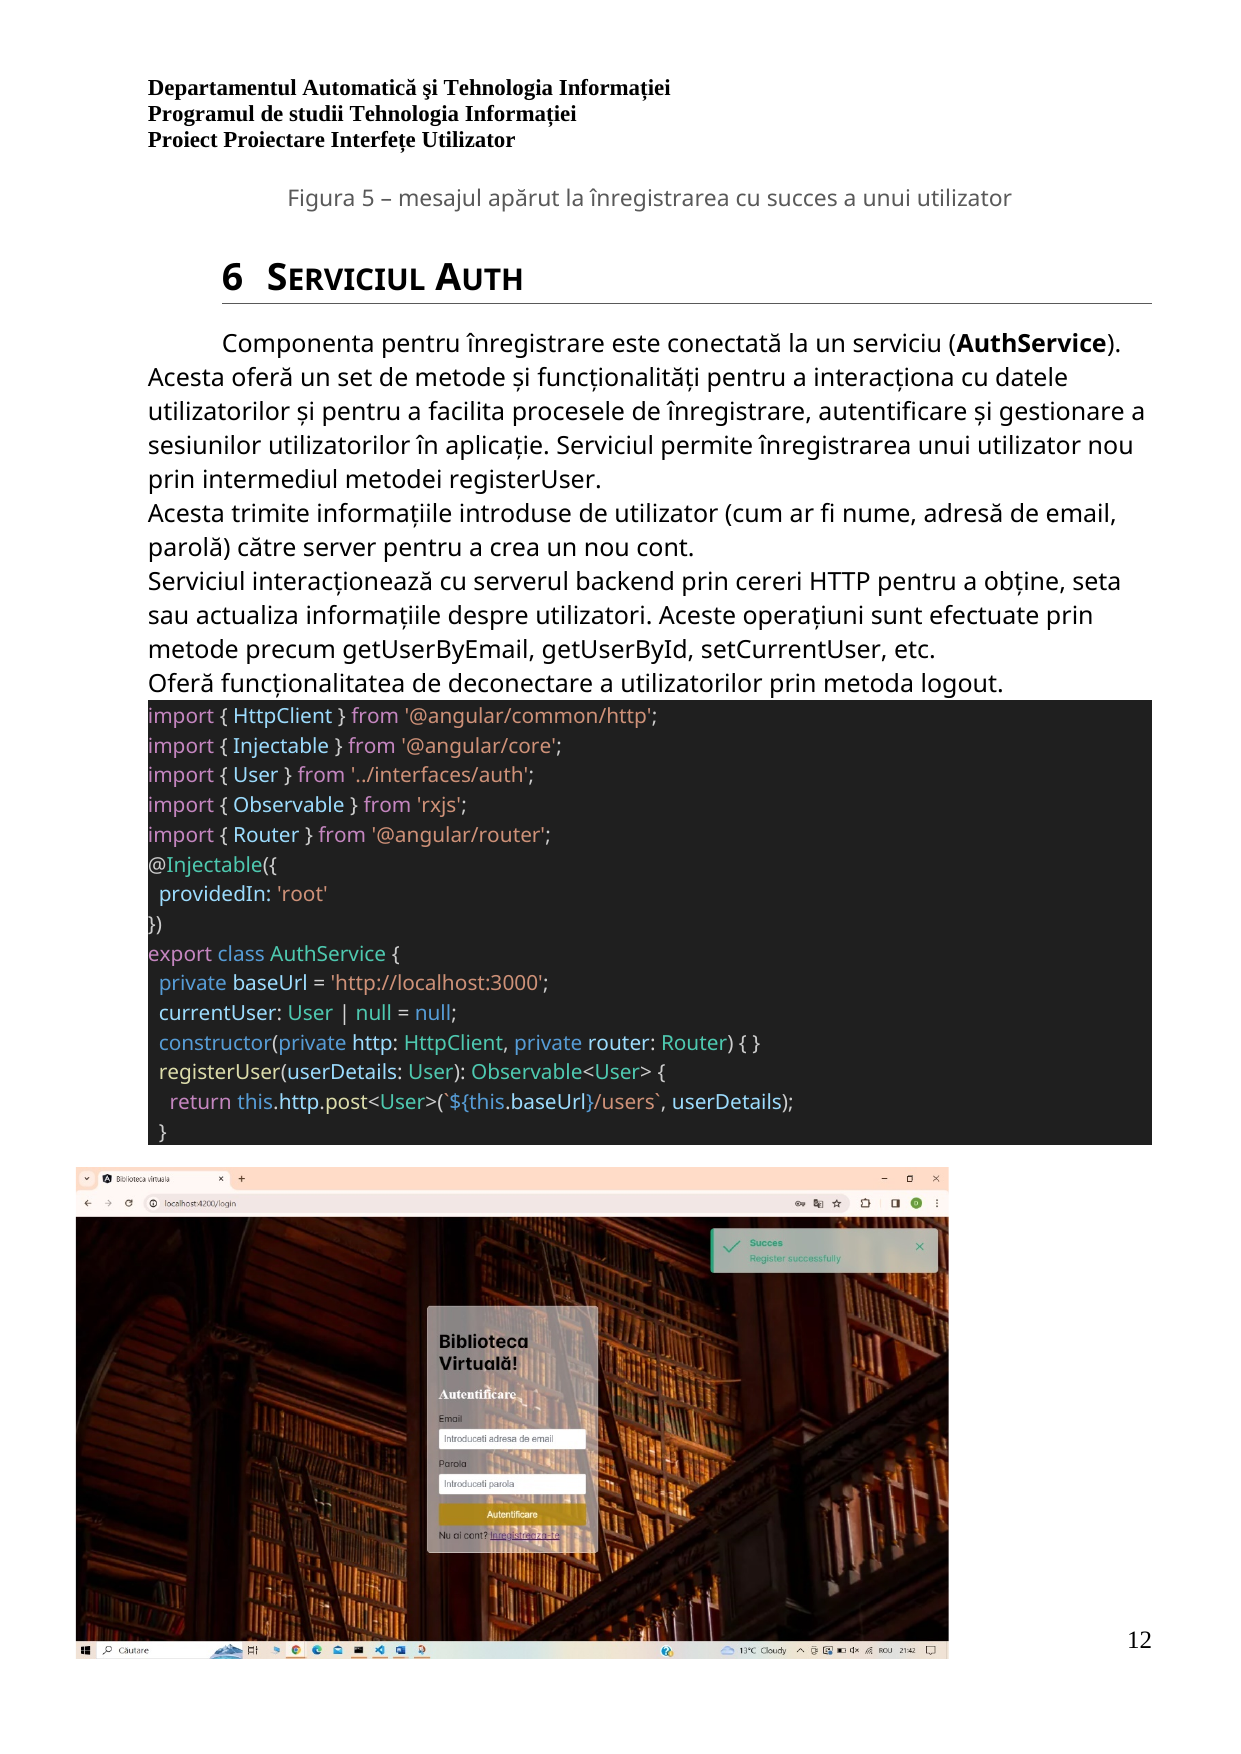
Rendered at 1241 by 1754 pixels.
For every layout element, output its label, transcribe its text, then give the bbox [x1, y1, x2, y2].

subtitle Serviciul Auth [222, 250, 1152, 303]
text export class AuthService { [148, 937, 1152, 967]
text Componenta pentru înregistrare este conectată la un serviciu (AuthService). Acesta oferă un set de metode și funcționalități pentru a interacționa cu datele utilizatorilor și pentru a facilita procesele de înregistrare, autentificare și gestionare a sesiunilor utilizatorilor în aplicație. Serviciul permite înregistrarea unui utilizator nou prin intermediul metodei registerUser. [148, 325, 1152, 496]
text import { Injectable } from '@angular/core'; [148, 730, 1152, 759]
text @Injectable({ [148, 848, 1152, 878]
text currentUser: User | null = null; [148, 997, 1152, 1027]
text Acesta trimite informațiile introduse de utilizator (cum ar fi nume, adresă de email, parolă) către server pentru a crea un nou cont. [148, 496, 1152, 564]
text import { Router } from '@angular/router'; [148, 819, 1152, 848]
text import { User } from '../interfaces/auth'; [148, 759, 1152, 789]
text private baseUrl = 'http://localhost:3000'; [148, 967, 1152, 997]
text registerUser(userDetails: User): Observable<User> { [148, 1056, 1152, 1086]
text }) [148, 908, 1152, 937]
text import { HttpClient } from '@angular/common/http'; [148, 700, 1152, 730]
picture [75, 1167, 949, 1659]
text providedIn: 'root' [148, 878, 1152, 908]
text Serviciul interacționează cu serverul backend prin cereri HTTP pentru a obține, seta sau actualiza informațiile despre utilizatori. Aceste operațiuni sunt efectuate prin metode precum getUserByEmail, getUserById, setCurrentUser, etc. [148, 564, 1152, 666]
text return this.http.post<User>(`${this.baseUrl}/users`, userDetails); [148, 1086, 1152, 1116]
text Oferă funcționalitatea de deconectare a utilizatorilor prin metoda logout. [148, 666, 1152, 700]
text import { Observable } from 'rxjs'; [148, 789, 1152, 819]
text Figura 5 – mesajul apărut la înregistrarea cu succes a unui utilizator [148, 182, 1152, 213]
text constructor(private http: HttpClient, private router: Router) { } [148, 1027, 1152, 1056]
text } [148, 1116, 1152, 1145]
